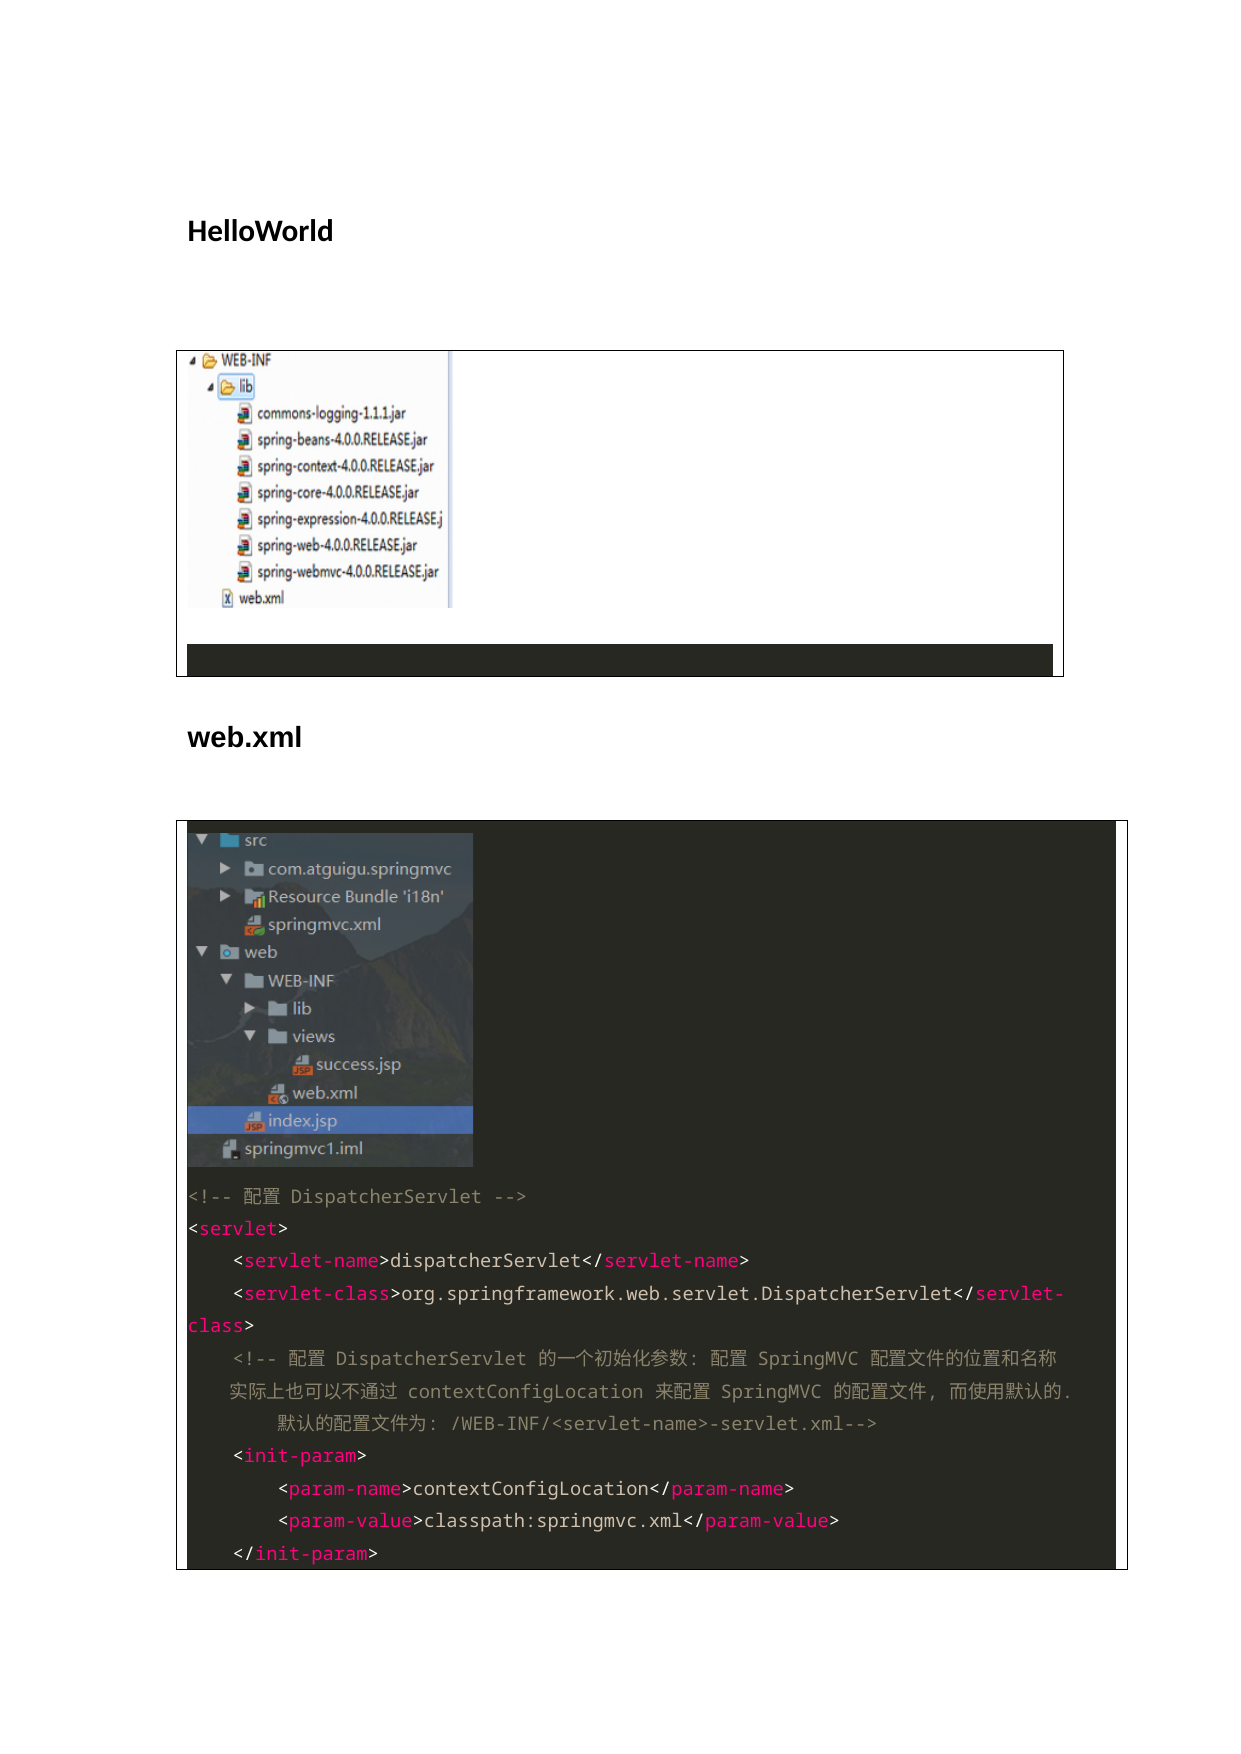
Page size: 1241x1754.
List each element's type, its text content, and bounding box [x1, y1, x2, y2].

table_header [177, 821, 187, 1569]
picture [187, 833, 474, 1167]
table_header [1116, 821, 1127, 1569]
table_header [177, 351, 1063, 676]
subtitle HelloWorld [187, 197, 1053, 262]
subtitle web.xml [187, 704, 1053, 769]
picture [187, 351, 453, 608]
